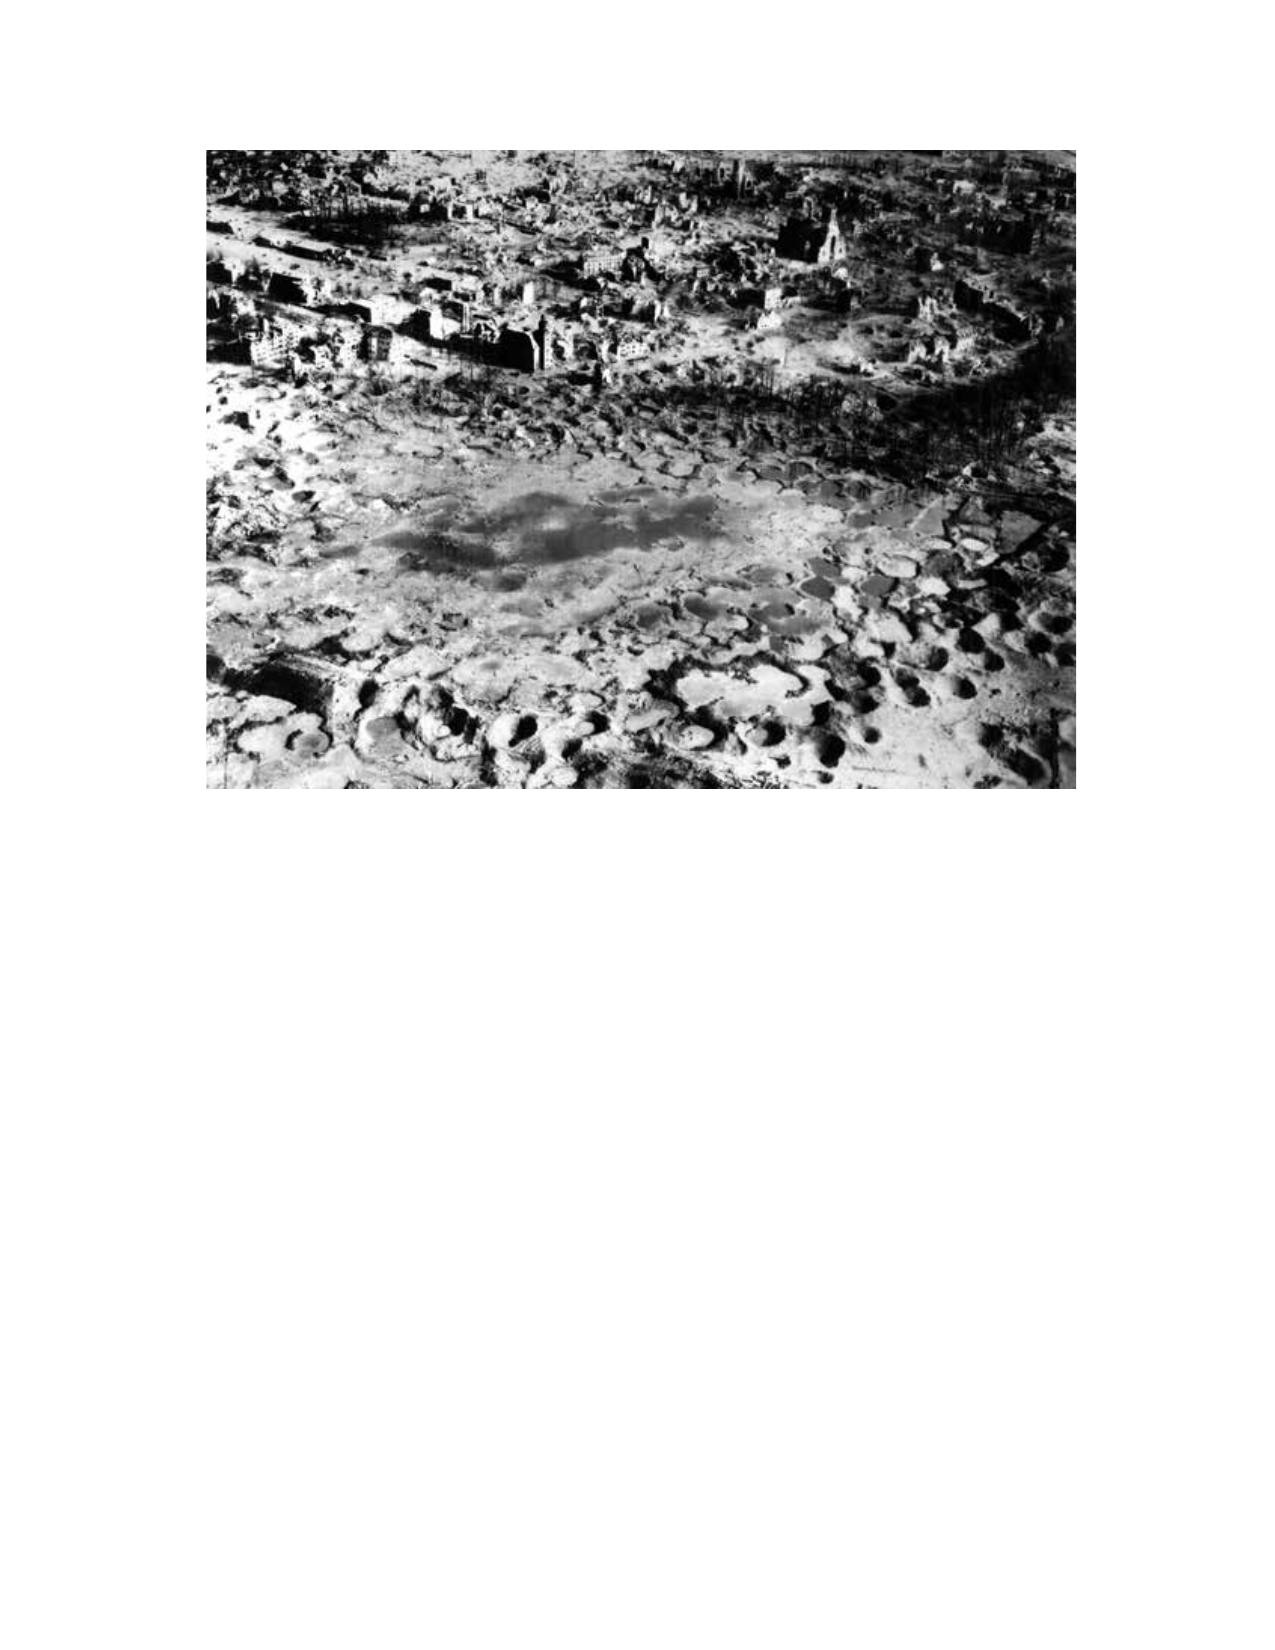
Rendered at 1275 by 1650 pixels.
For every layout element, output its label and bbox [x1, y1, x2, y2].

picture [206, 150, 1077, 789]
